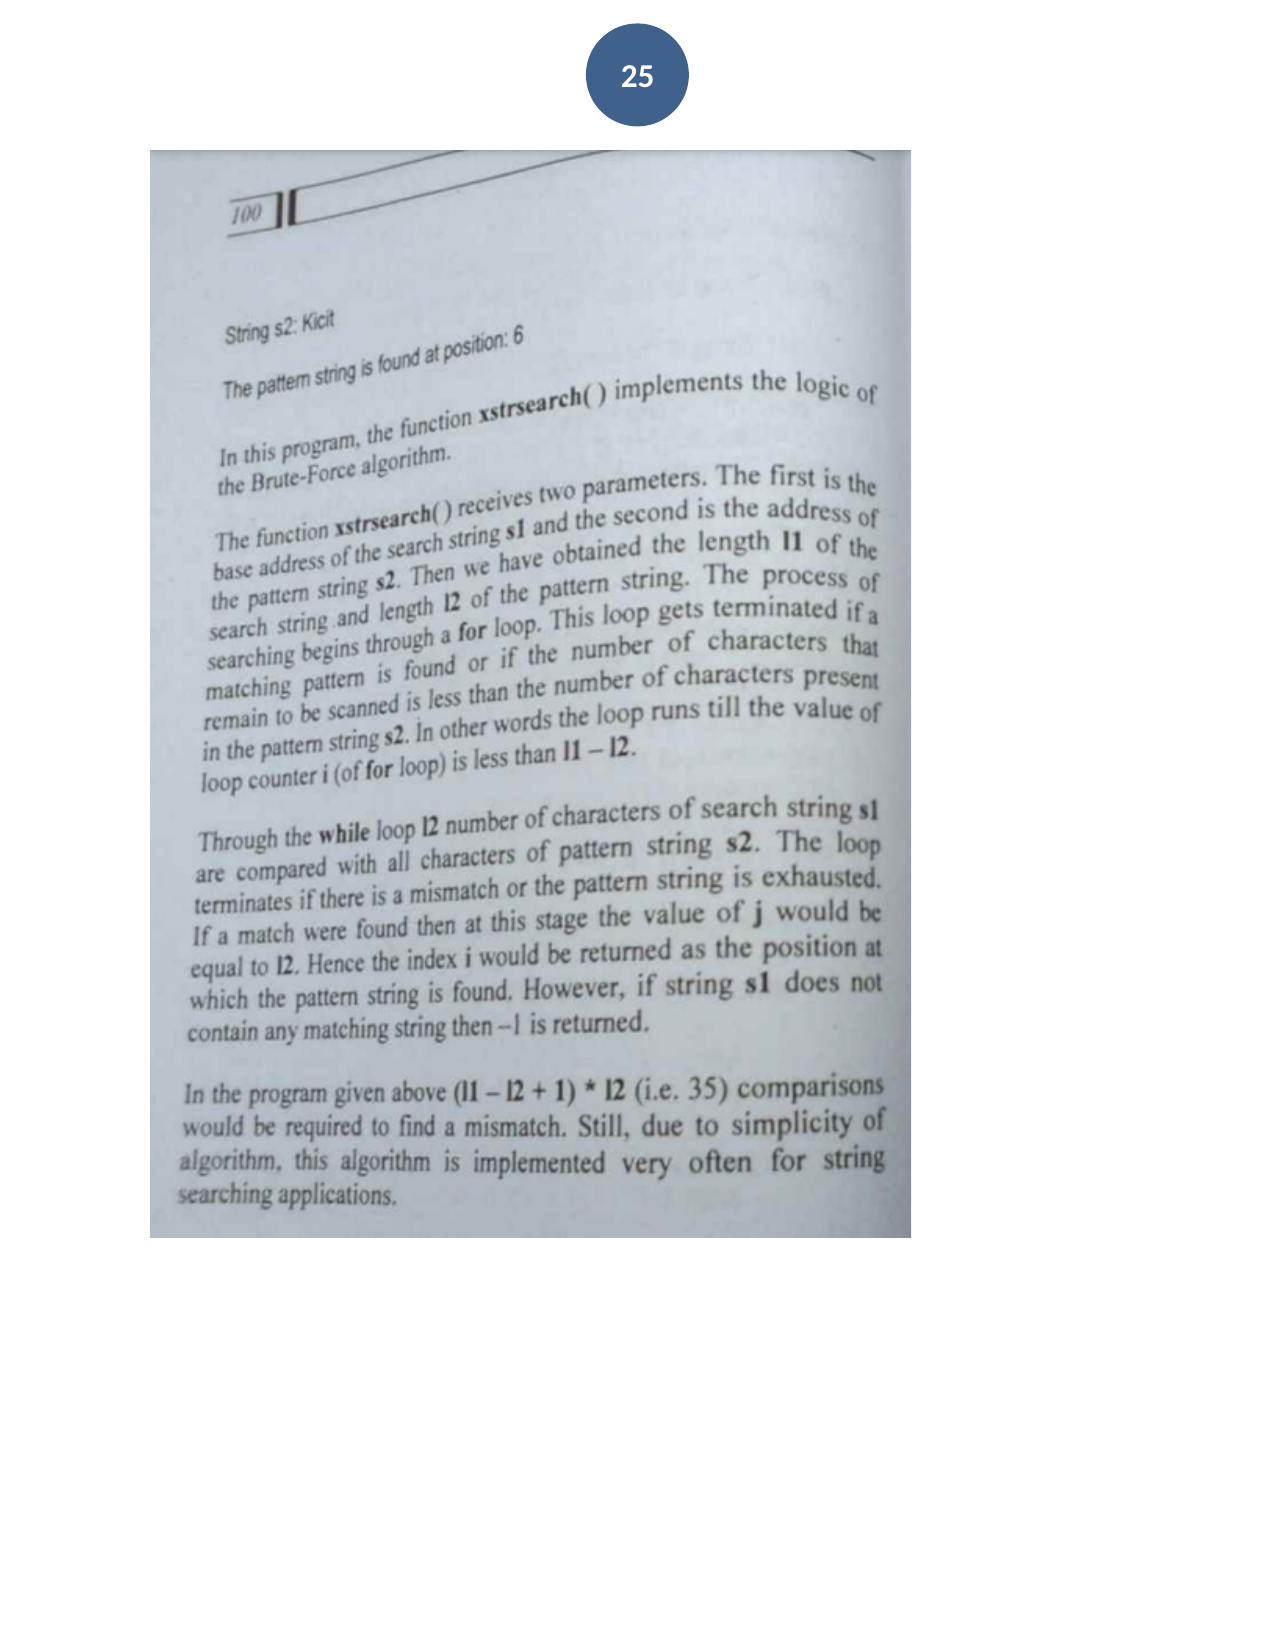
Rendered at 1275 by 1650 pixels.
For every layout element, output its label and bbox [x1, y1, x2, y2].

picture [150, 150, 912, 1238]
